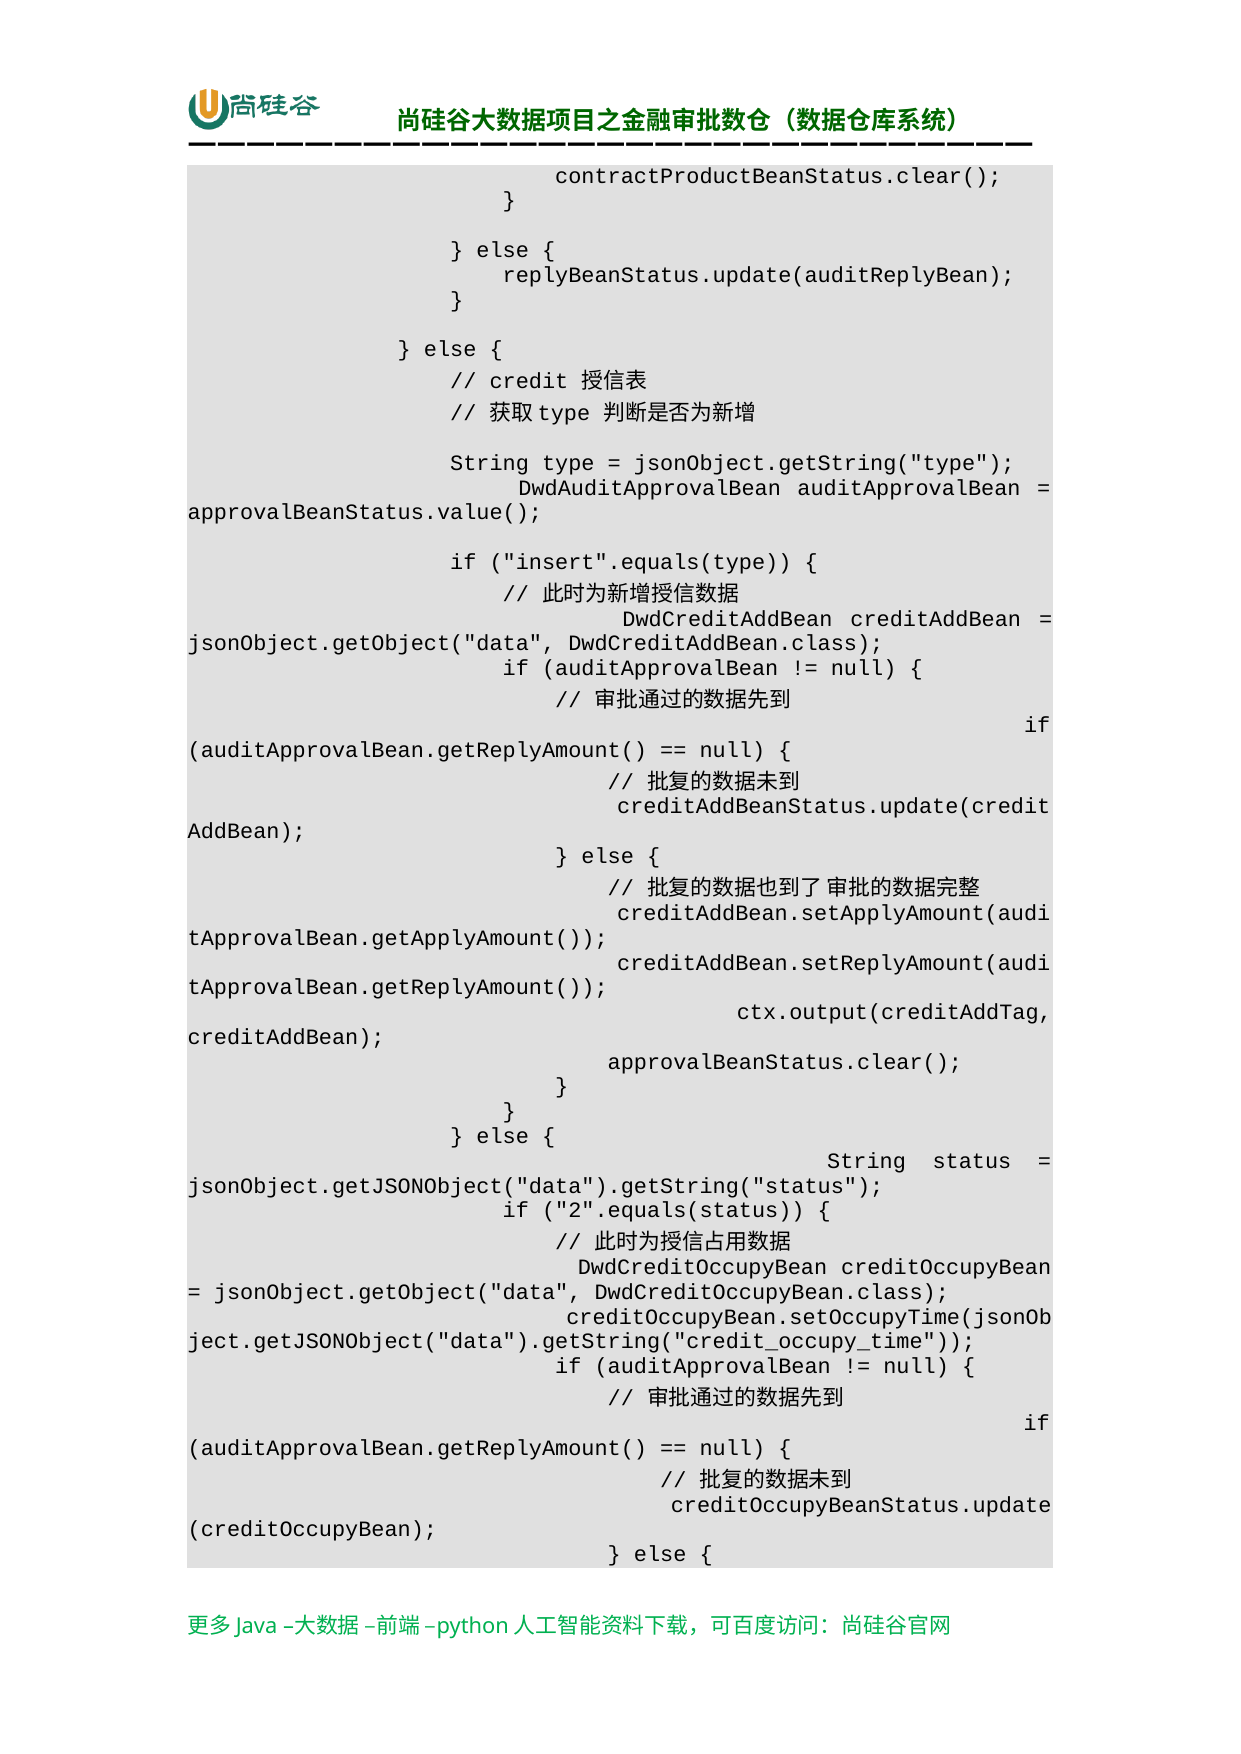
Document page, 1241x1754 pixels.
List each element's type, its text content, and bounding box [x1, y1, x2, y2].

text // 批复的数据未到 [187, 1462, 1053, 1494]
text } else { [187, 239, 1053, 264]
text } [187, 289, 1053, 313]
text } [187, 1100, 1053, 1125]
text // 审批通过的数据先到 [187, 1380, 1053, 1412]
text } else { [187, 845, 1053, 870]
text // 批复的数据也到了 审批的数据完整 [187, 870, 1053, 902]
text String type = jsonObject.getString("type"); [187, 452, 1053, 477]
text if (auditApprovalBean != null) { [187, 1356, 1053, 1380]
text creditOccupyBean.setOccupyTime(jsonObject.getJSONObject("data").getString("credit_occupy_time")); [187, 1306, 1053, 1356]
text replyBeanStatus.update(auditReplyBean); [187, 264, 1053, 289]
text DwdAuditApprovalBean auditApprovalBean = approvalBeanStatus.value(); [187, 477, 1053, 526]
text // 此时为授信占用数据 [187, 1224, 1053, 1256]
text creditAddBean.setApplyAmount(auditApprovalBean.getApplyAmount()); [187, 902, 1053, 952]
text if ("2".equals(status)) { [187, 1199, 1053, 1224]
text if (auditApprovalBean.getReplyAmount() == null) { [187, 1412, 1053, 1462]
text } else { [187, 338, 1053, 363]
text if (auditApprovalBean.getReplyAmount() == null) { [187, 714, 1053, 764]
text contractProductBeanStatus.clear(); [187, 165, 1053, 189]
text } else { [187, 1125, 1053, 1150]
text // 批复的数据未到 [187, 764, 1053, 796]
text // credit 授信表 [187, 363, 1053, 395]
text approvalBeanStatus.clear(); [187, 1051, 1053, 1076]
text String status = jsonObject.getJSONObject("data").getString("status"); [187, 1150, 1053, 1199]
text // 获取type 判断是否为新增 [187, 395, 1053, 427]
text // 此时为新增授信数据 [187, 576, 1053, 608]
text creditOccupyBeanStatus.update(creditOccupyBean); [187, 1494, 1053, 1543]
text ctx.output(creditAddTag, creditAddBean); [187, 1001, 1053, 1051]
text } [187, 189, 1053, 214]
text if ("insert".equals(type)) { [187, 551, 1053, 576]
text creditAddBean.setReplyAmount(auditApprovalBean.getReplyAmount()); [187, 952, 1053, 1001]
text creditAddBeanStatus.update(creditAddBean); [187, 796, 1053, 845]
text } else { [187, 1543, 1053, 1568]
text } [187, 1076, 1053, 1100]
text DwdCreditAddBean creditAddBean = jsonObject.getObject("data", DwdCreditAddBean.class); [187, 608, 1053, 657]
text // 审批通过的数据先到 [187, 682, 1053, 714]
text if (auditApprovalBean != null) { [187, 657, 1053, 682]
text DwdCreditOccupyBean creditOccupyBean = jsonObject.getObject("data", DwdCreditOccupyBean.class); [187, 1256, 1053, 1306]
